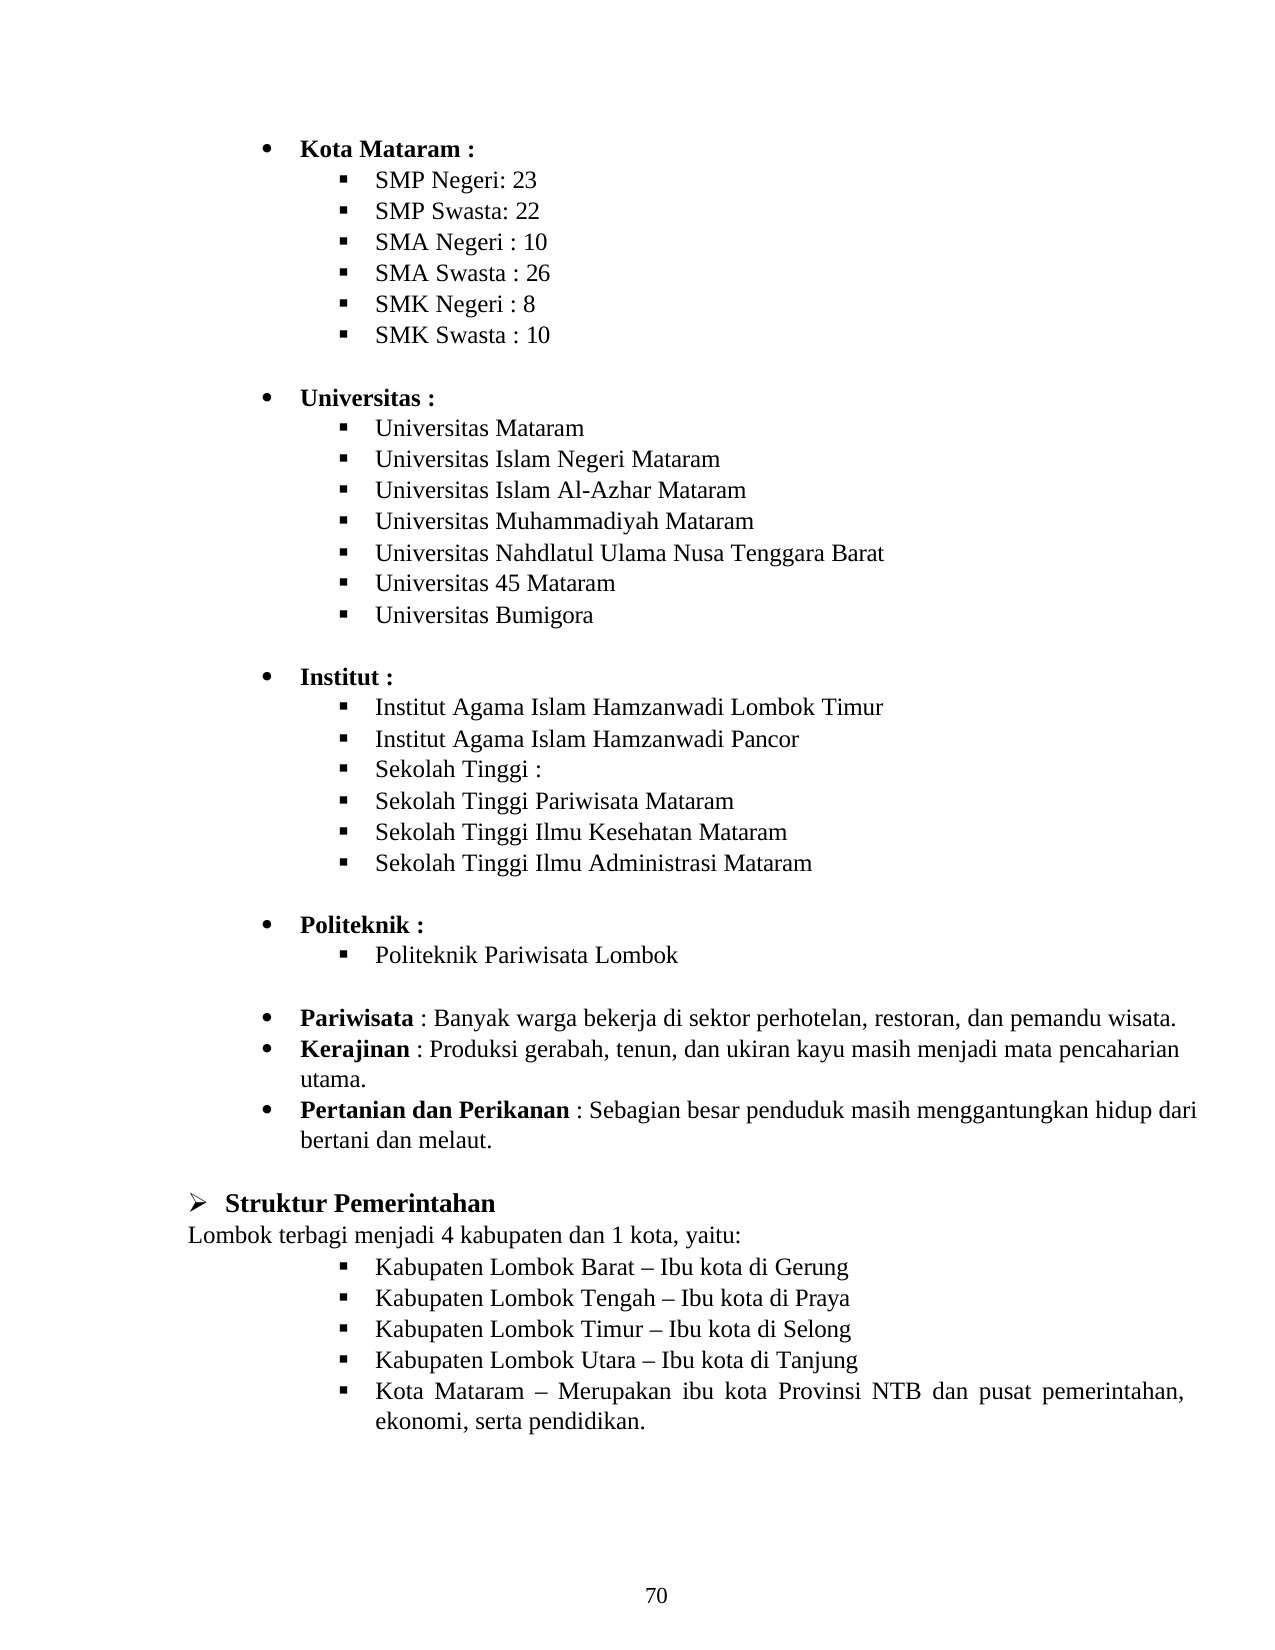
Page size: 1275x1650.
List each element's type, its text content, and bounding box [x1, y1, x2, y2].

list SMP Swasta: 22 [338, 196, 1237, 225]
list Institut Agama Islam Hamzanwadi Pancor [338, 724, 1237, 752]
list SMA Swasta : 26 [338, 258, 1237, 287]
subtitle Politeknik : [263, 910, 1237, 939]
list SMK Swasta : 10 [338, 320, 1237, 349]
subtitle Institut : [263, 662, 1237, 691]
list Pertanian dan Perikanan : Sebagian besar penduduk masih menggantungkan hidup dari bertani dan melaut. [263, 1095, 1200, 1154]
list Kabupaten Lombok Tengah – Ibu kota di Praya [338, 1283, 1237, 1311]
list Kabupaten Lombok Utara – Ibu kota di Tanjung [338, 1345, 1237, 1373]
text Lombok terbagi menjadi 4 kabupaten dan 1 kota, yaitu: [188, 1221, 1237, 1249]
list SMK Negeri : 8 [338, 289, 1237, 318]
subtitle Universitas : [263, 383, 1237, 411]
list Universitas 45 Mataram [338, 568, 1237, 597]
list Kota Mataram – Merupakan ibu kota Provinsi NTB dan pusat pemerintahan, ekonomi, serta pendidikan. [338, 1376, 1201, 1435]
subtitle Kota Mataram : [263, 134, 1237, 163]
subtitle Struktur Pemerintahan [187, 1187, 1237, 1219]
list Universitas Mataram [338, 413, 1237, 442]
list SMP Negeri: 23 [338, 165, 1237, 194]
list Universitas Bumigora [338, 600, 1237, 628]
list Sekolah Tinggi : [338, 754, 1237, 783]
list Pariwisata : Banyak warga bekerja di sektor perhotelan, restoran, dan pemandu wisata. [263, 1003, 1237, 1032]
list Universitas Islam Negeri Mataram [338, 444, 1237, 473]
list Institut Agama Islam Hamzanwadi Lombok Timur [338, 692, 1237, 721]
list Universitas Muhammadiyah Mataram [338, 506, 1237, 535]
list Kabupaten Lombok Timur – Ibu kota di Selong [338, 1314, 1237, 1343]
list Sekolah Tinggi Ilmu Kesehatan Mataram [338, 817, 1237, 845]
list Politeknik Pariwisata Lombok [338, 941, 1237, 969]
list Universitas Nahdlatul Ulama Nusa Tenggara Barat [338, 538, 1237, 566]
list SMA Negeri : 10 [338, 227, 1237, 256]
list Universitas Islam Al-Azhar Mataram [338, 476, 1237, 504]
list Kabupaten Lombok Barat – Ibu kota di Gerung [338, 1252, 1237, 1281]
list Sekolah Tinggi Ilmu Administrasi Mataram [338, 848, 1237, 877]
list Sekolah Tinggi Pariwisata Mataram [338, 786, 1237, 814]
list Kerajinan : Produksi gerabah, tenun, dan ukiran kayu masih menjadi mata pencaharian utama. [263, 1034, 1200, 1093]
